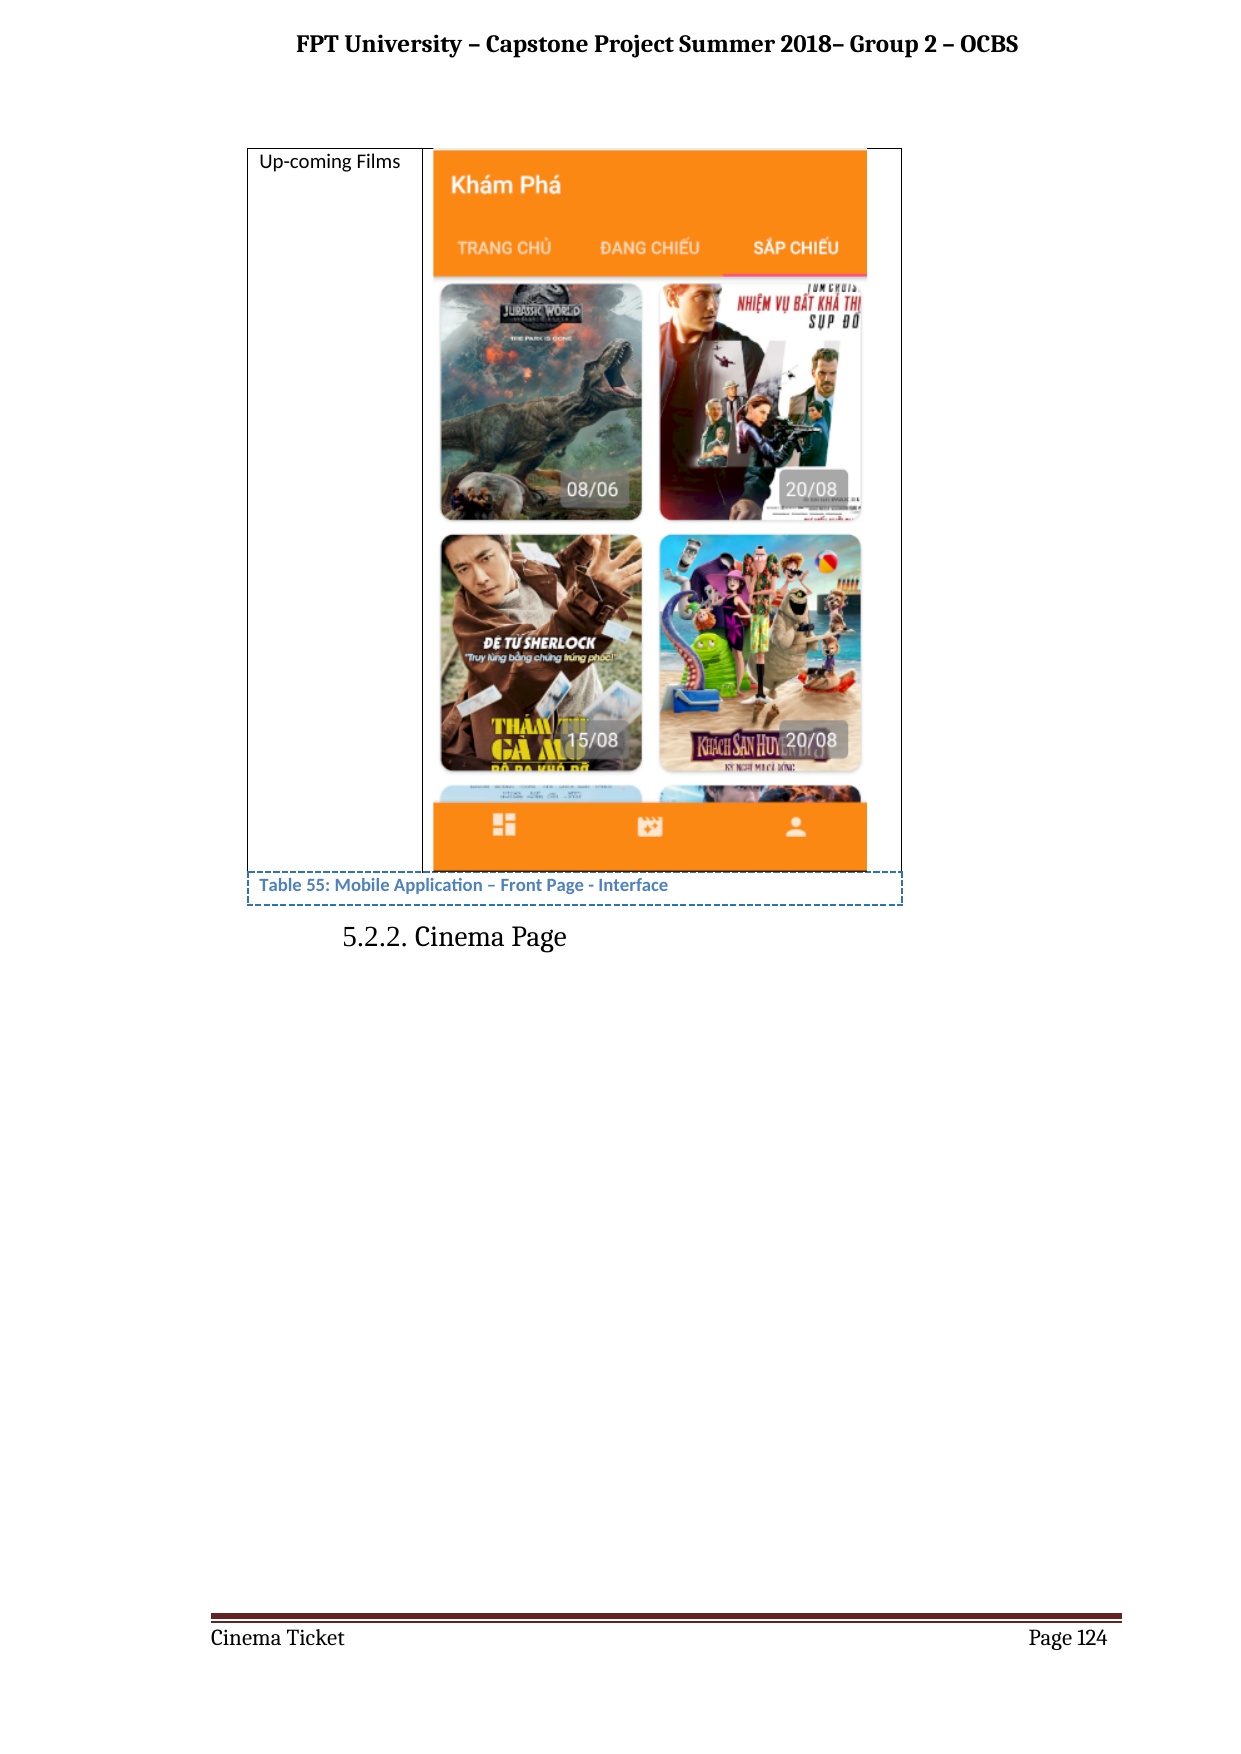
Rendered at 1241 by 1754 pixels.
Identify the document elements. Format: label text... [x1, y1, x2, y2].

picture [433, 148, 867, 872]
text Cinema Page [342, 919, 1122, 953]
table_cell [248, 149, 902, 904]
